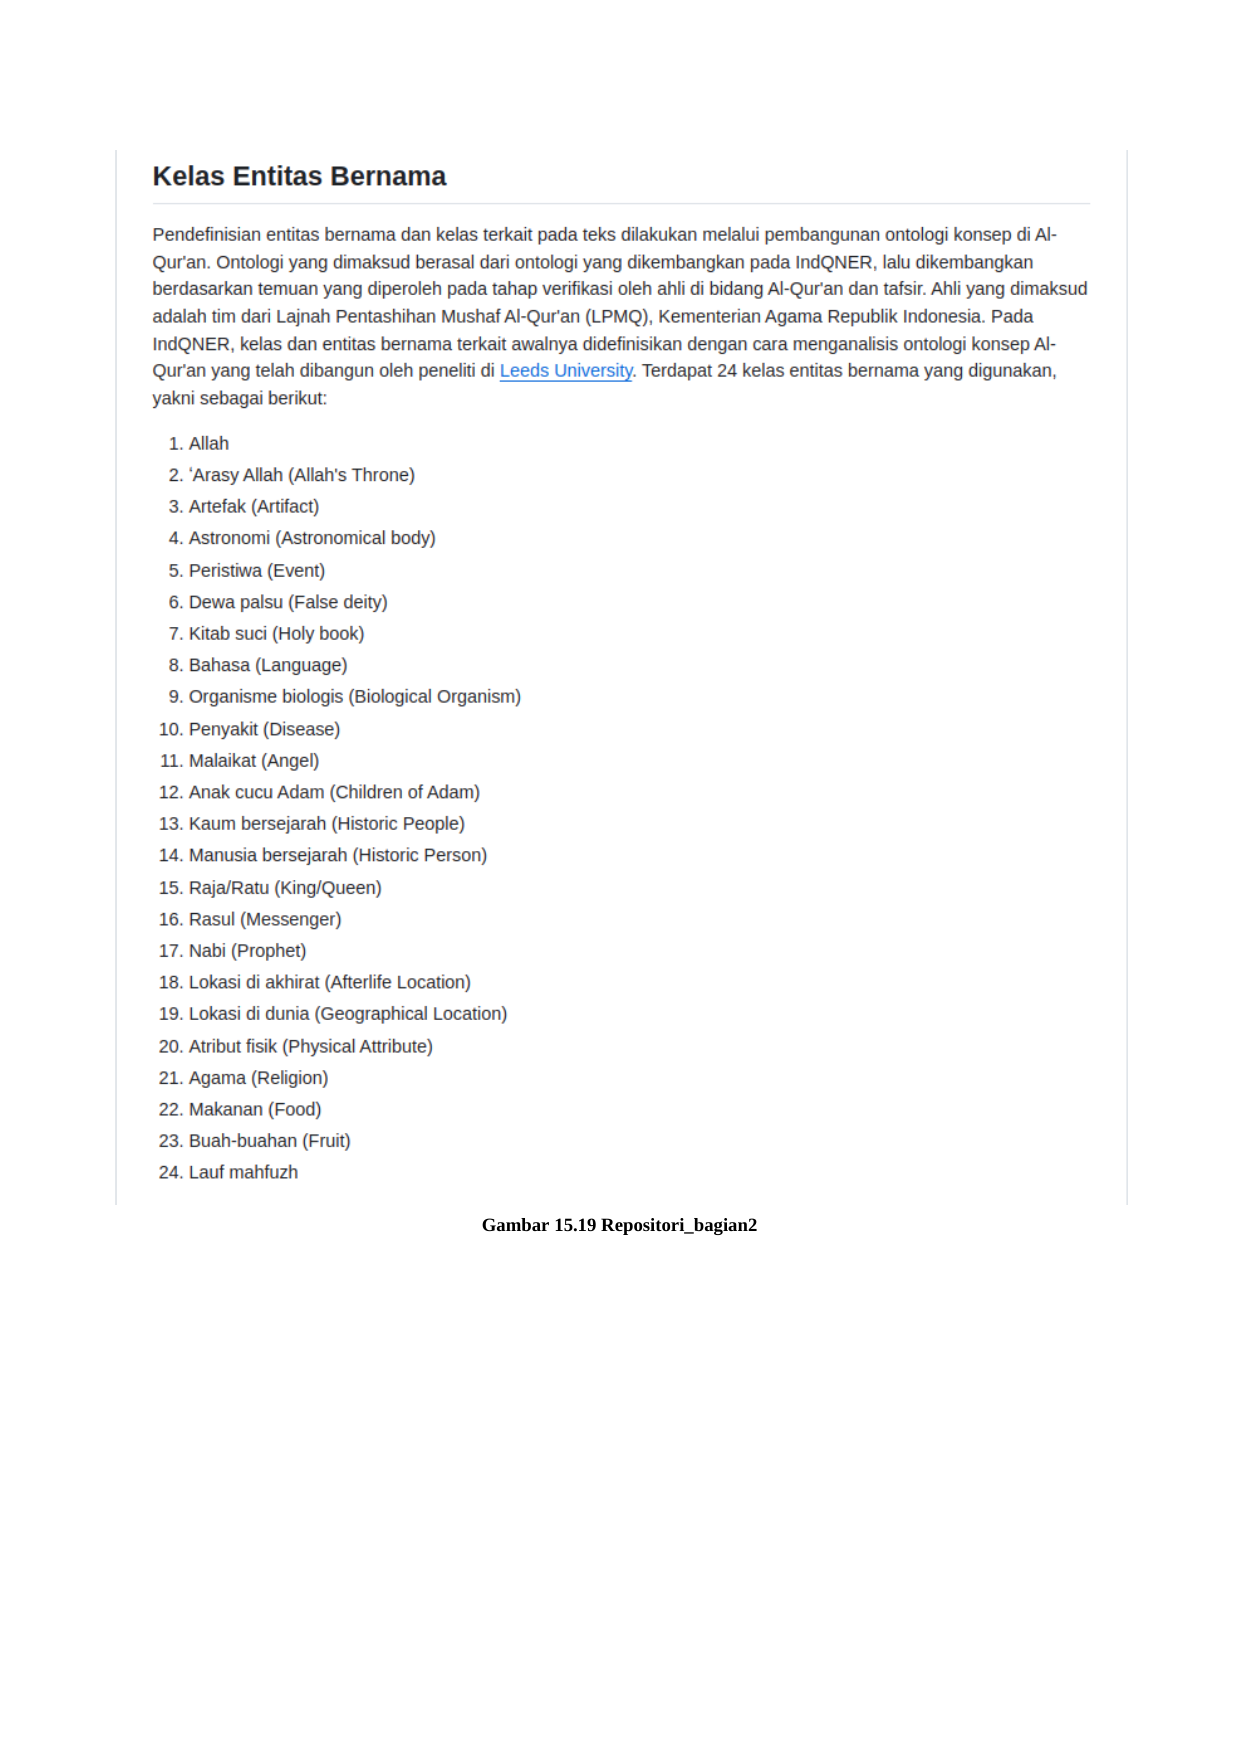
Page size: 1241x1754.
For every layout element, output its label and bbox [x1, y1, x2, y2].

picture [113, 150, 1128, 1205]
